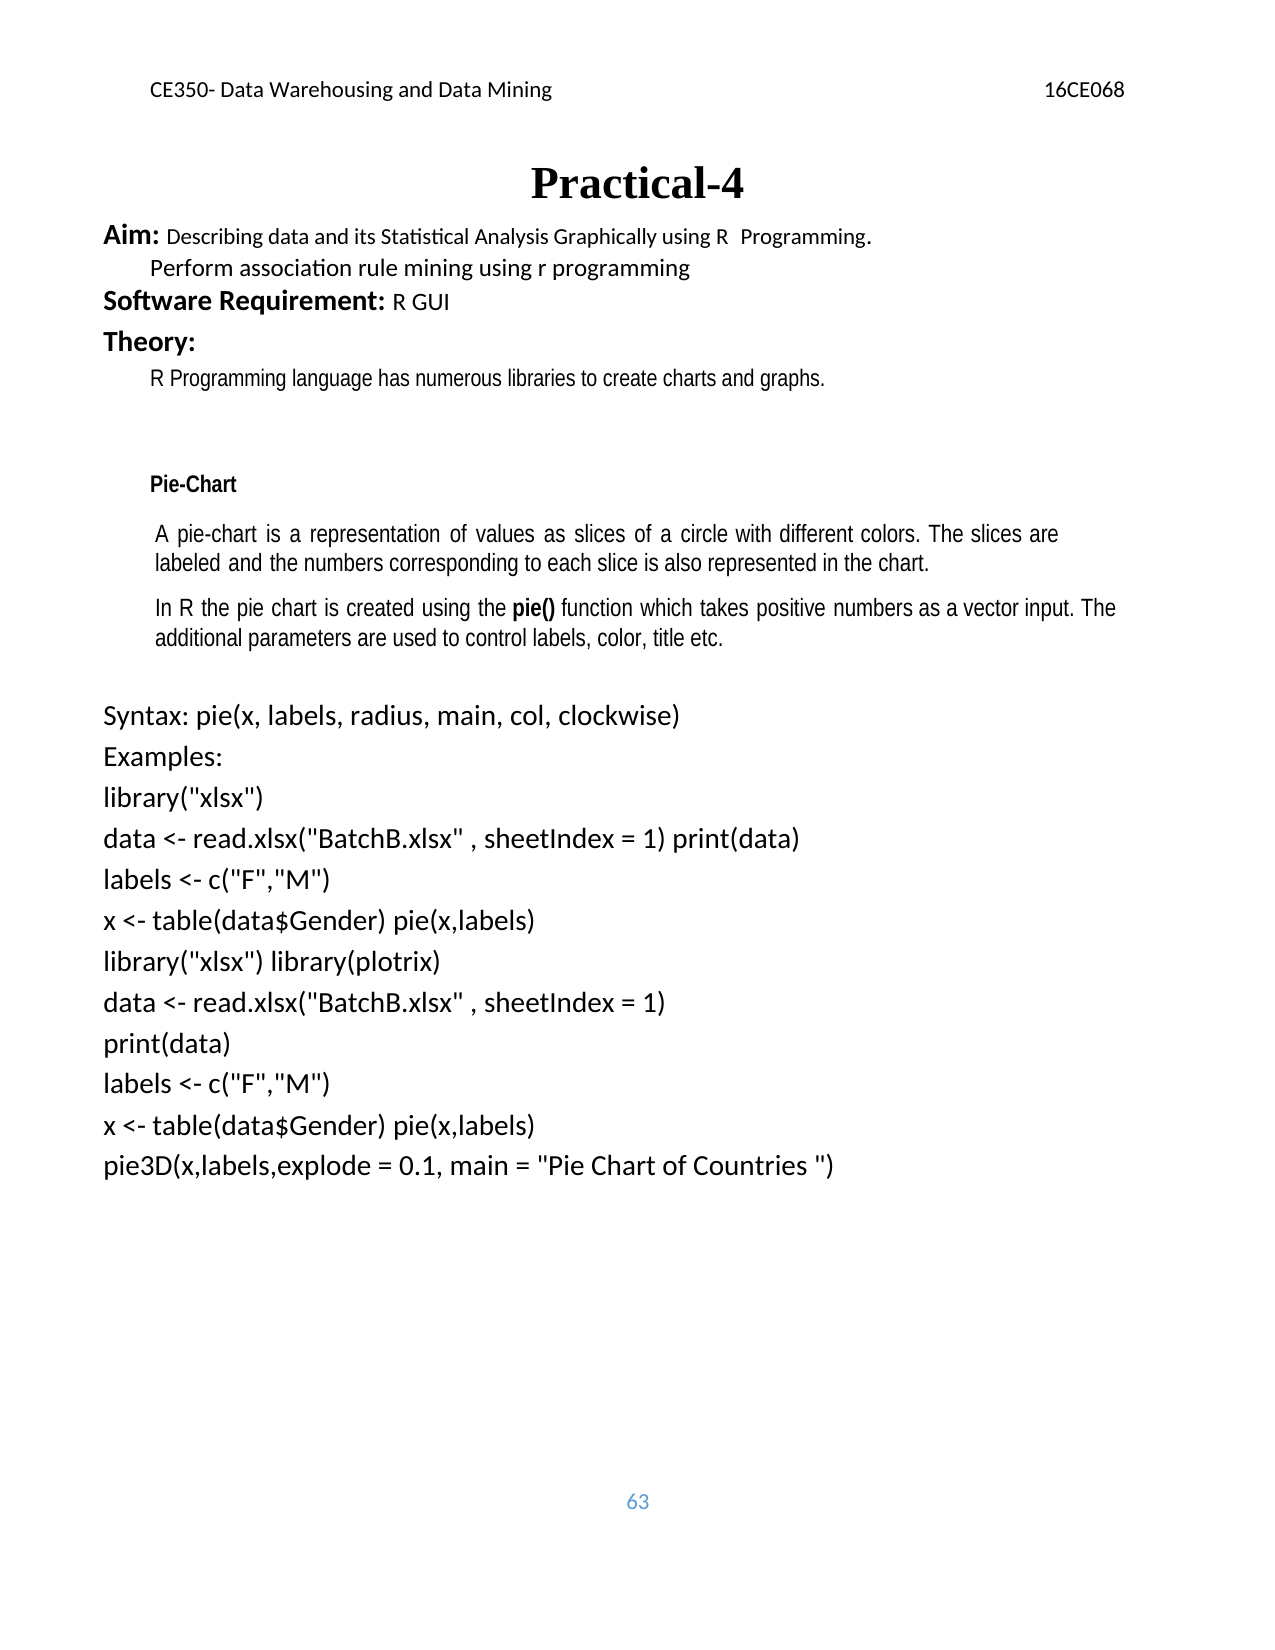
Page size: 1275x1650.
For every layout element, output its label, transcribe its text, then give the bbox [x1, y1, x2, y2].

text pie3D(x,labels,explode = 0.1, main = "Pie Chart of Countries ") [103, 1147, 1125, 1183]
text Examples: [103, 738, 1125, 774]
text print(data) [103, 1025, 1125, 1060]
text Practical-4 [150, 156, 1125, 208]
text library("xlsx") [103, 779, 1125, 815]
text R Programming language has numerous libraries to create charts and graphs. [150, 364, 1125, 392]
text Theory: [103, 323, 1125, 359]
text data <- read.xlsx("BatchB.xlsx" , sheetIndex = 1) print(data) [103, 820, 1125, 856]
text Syntax: pie(x, labels, radius, main, col, clockwise) [103, 697, 1125, 733]
text Aim: Describing data and its Statistical Analysis Graphically using R Programming. [103, 216, 1125, 252]
text x <- table(data$Gender) pie(x,labels) [103, 902, 1125, 937]
text x <- table(data$Gender) pie(x,labels) [103, 1107, 1125, 1142]
text labels <- c("F","M") [103, 861, 1125, 897]
text library("xlsx") library(plotrix) [103, 943, 1125, 978]
text data <- read.xlsx("BatchB.xlsx" , sheetIndex = 1) [103, 984, 1125, 1019]
text Pie-Chart [150, 470, 1125, 498]
text labels <- c("F","M") [103, 1066, 1125, 1101]
text In R the pie chart is created using the pie() function which takes positive numbers as a vector input. The additional parameters are used to control labels, color, title etc. [155, 593, 1125, 651]
text Software Requirement: R GUI [103, 282, 1125, 318]
text A pie-chart is a representation of values as slices of a circle with different colors. The slices are labeled and the numbers corresponding to each slice is also represented in the chart. [155, 518, 1125, 577]
text Perform association rule mining using r programming [103, 252, 1125, 282]
